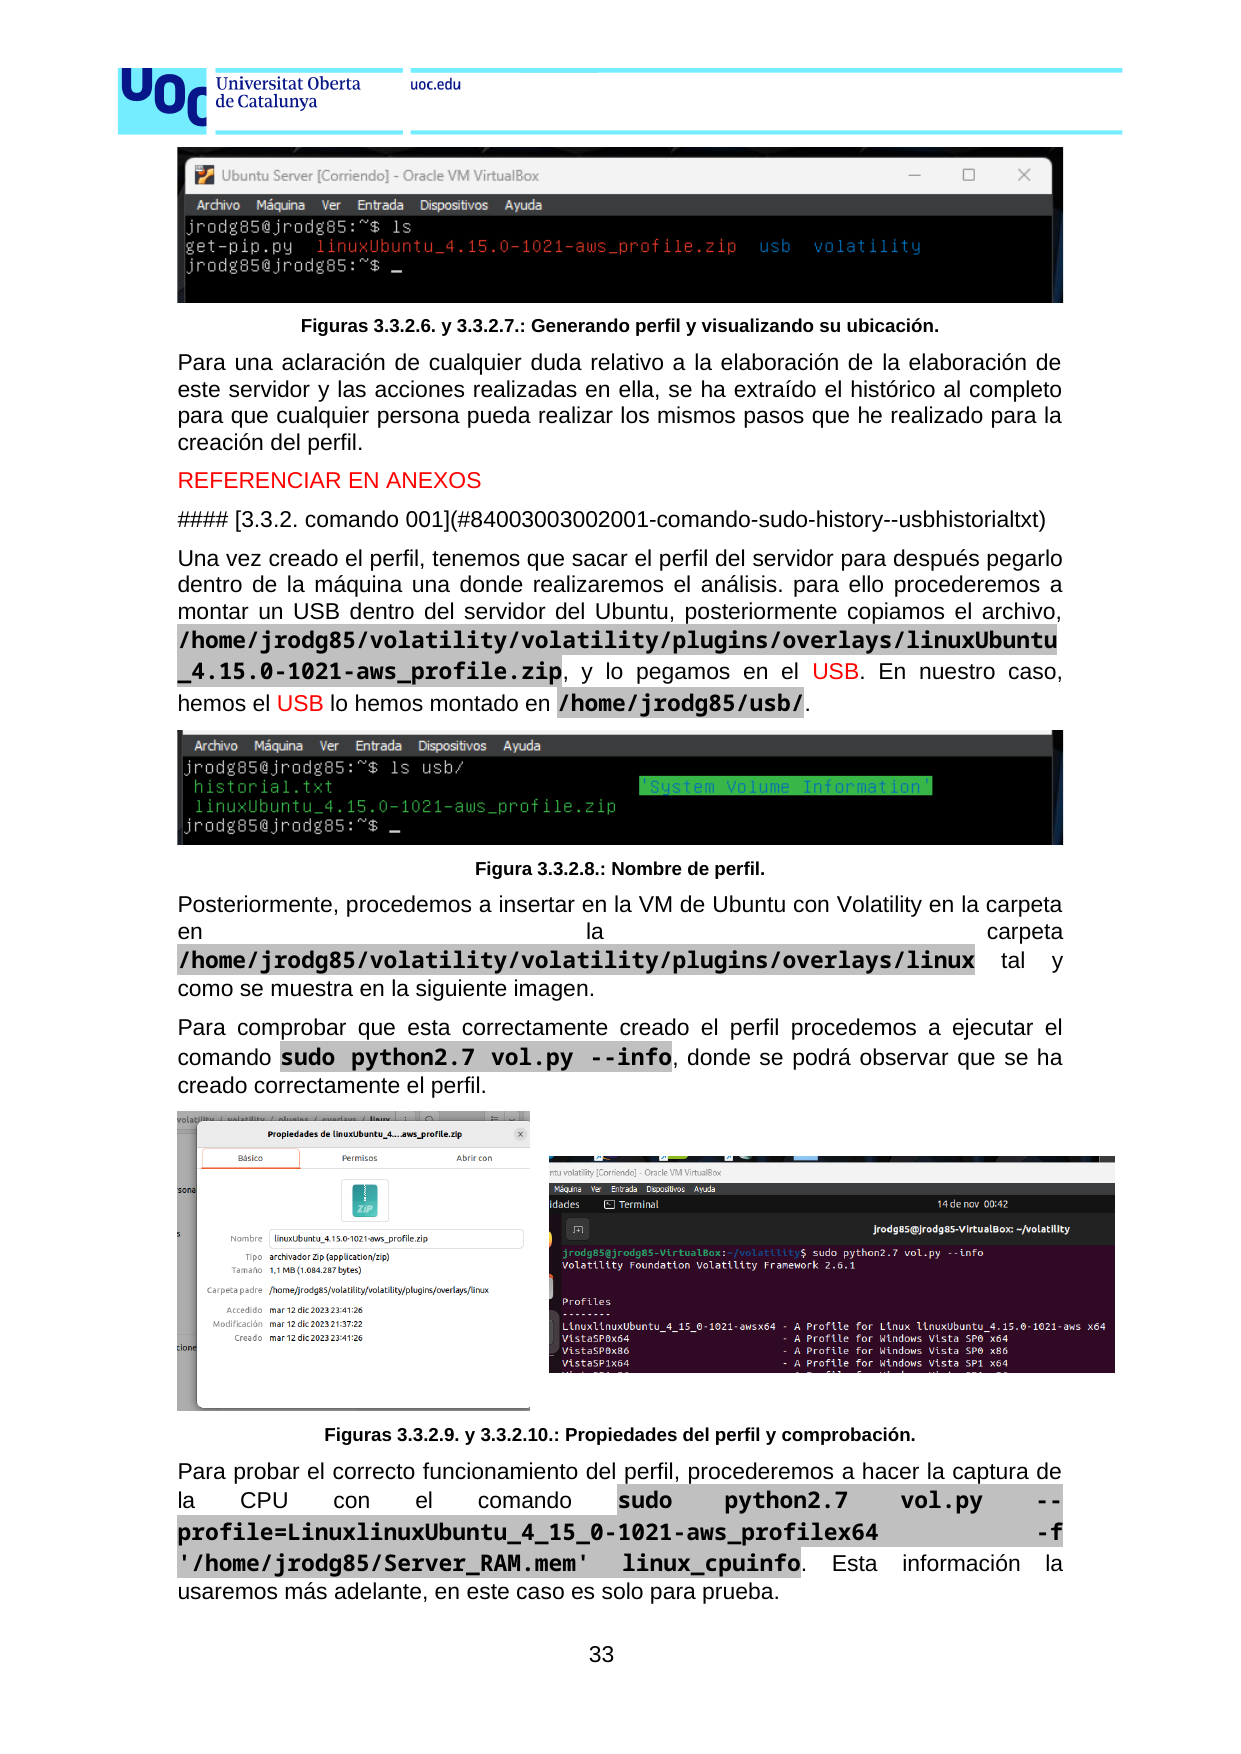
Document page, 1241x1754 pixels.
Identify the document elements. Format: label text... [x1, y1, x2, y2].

text Para probar el correcto funcionamiento del perfil, procederemos a hacer la captura de la CPU con el comando sudo python2.7 vol.py --profile=LinuxlinuxUbuntu_4_15_0-1021-aws_profilex64 -f '/home/jrodg85/Server_RAM.mem' linux_cpuinfo. Esta información la usaremos más adelante, en este caso es solo para prueba. [177, 1547, 1063, 1604]
picture [177, 1111, 530, 1411]
text Posteriormente, procedemos a insertar en la VM de Ubuntu con Volatility en la carpeta en la carpeta /home/jrodg85/volatility/volatility/plugins/overlays/linux tal y como se muestra en la siguiente imagen. [177, 891, 1063, 1002]
text REFERENCIAR EN ANEXOS [177, 467, 1063, 494]
picture [117, 68, 1123, 138]
text Para probar el correcto funcionamiento del perfil, procederemos a hacer la captura de la CPU con el comando sudo python2.7 vol.py --profile=LinuxlinuxUbuntu_4_15_0-1021-aws_profilex64 -f '/home/jrodg85/Server_RAM.mem' linux_cpuinfo. Esta información la usaremos más adelante, en este caso es solo para prueba. [177, 1458, 1063, 1515]
text #### [3.3.2. comando 001](#84003003002001-comando-sudo-history--usbhistorialtxt) [177, 506, 1063, 532]
picture [177, 147, 1064, 303]
text Figuras 3.3.2.6. y 3.3.2.7.: Generando perfil y visualizando su ubicación. [177, 315, 1063, 337]
text Para comprobar que esta correctamente creado el perfil procedemos a ejecutar el comando sudo python2.7 vol.py --info, donde se podrá observar que se ha creado correctamente el perfil. [177, 1014, 1063, 1098]
text Una vez creado el perfil, tenemos que sacar el perfil del servidor para después pegarlo dentro de la máquina una donde realizaremos el análisis. para ello procederemos a montar un USB dentro del servidor del Ubuntu, posteriormente copiamos el archivo, /home/jrodg85/volatility/volatility/plugins/overlays/linuxUbuntu_4.15.0-1021-aws_profile.zip, y lo pegamos en el USB. En nuestro caso, hemos el USB lo hemos montado en /home/jrodg85/usb/. [177, 545, 1063, 718]
text Figura 3.3.2.8.: Nombre de perfil. [177, 857, 1063, 879]
text Para una aclaración de cualquier duda relativo a la elaboración de la elaboración de este servidor y las acciones realizadas en ella, se ha extraído el histórico al completo para que cualquier persona pueda realizar los mismos pasos que he realizado para la creación del perfil. [177, 349, 1063, 455]
picture [177, 730, 1064, 845]
picture [549, 1156, 1115, 1373]
